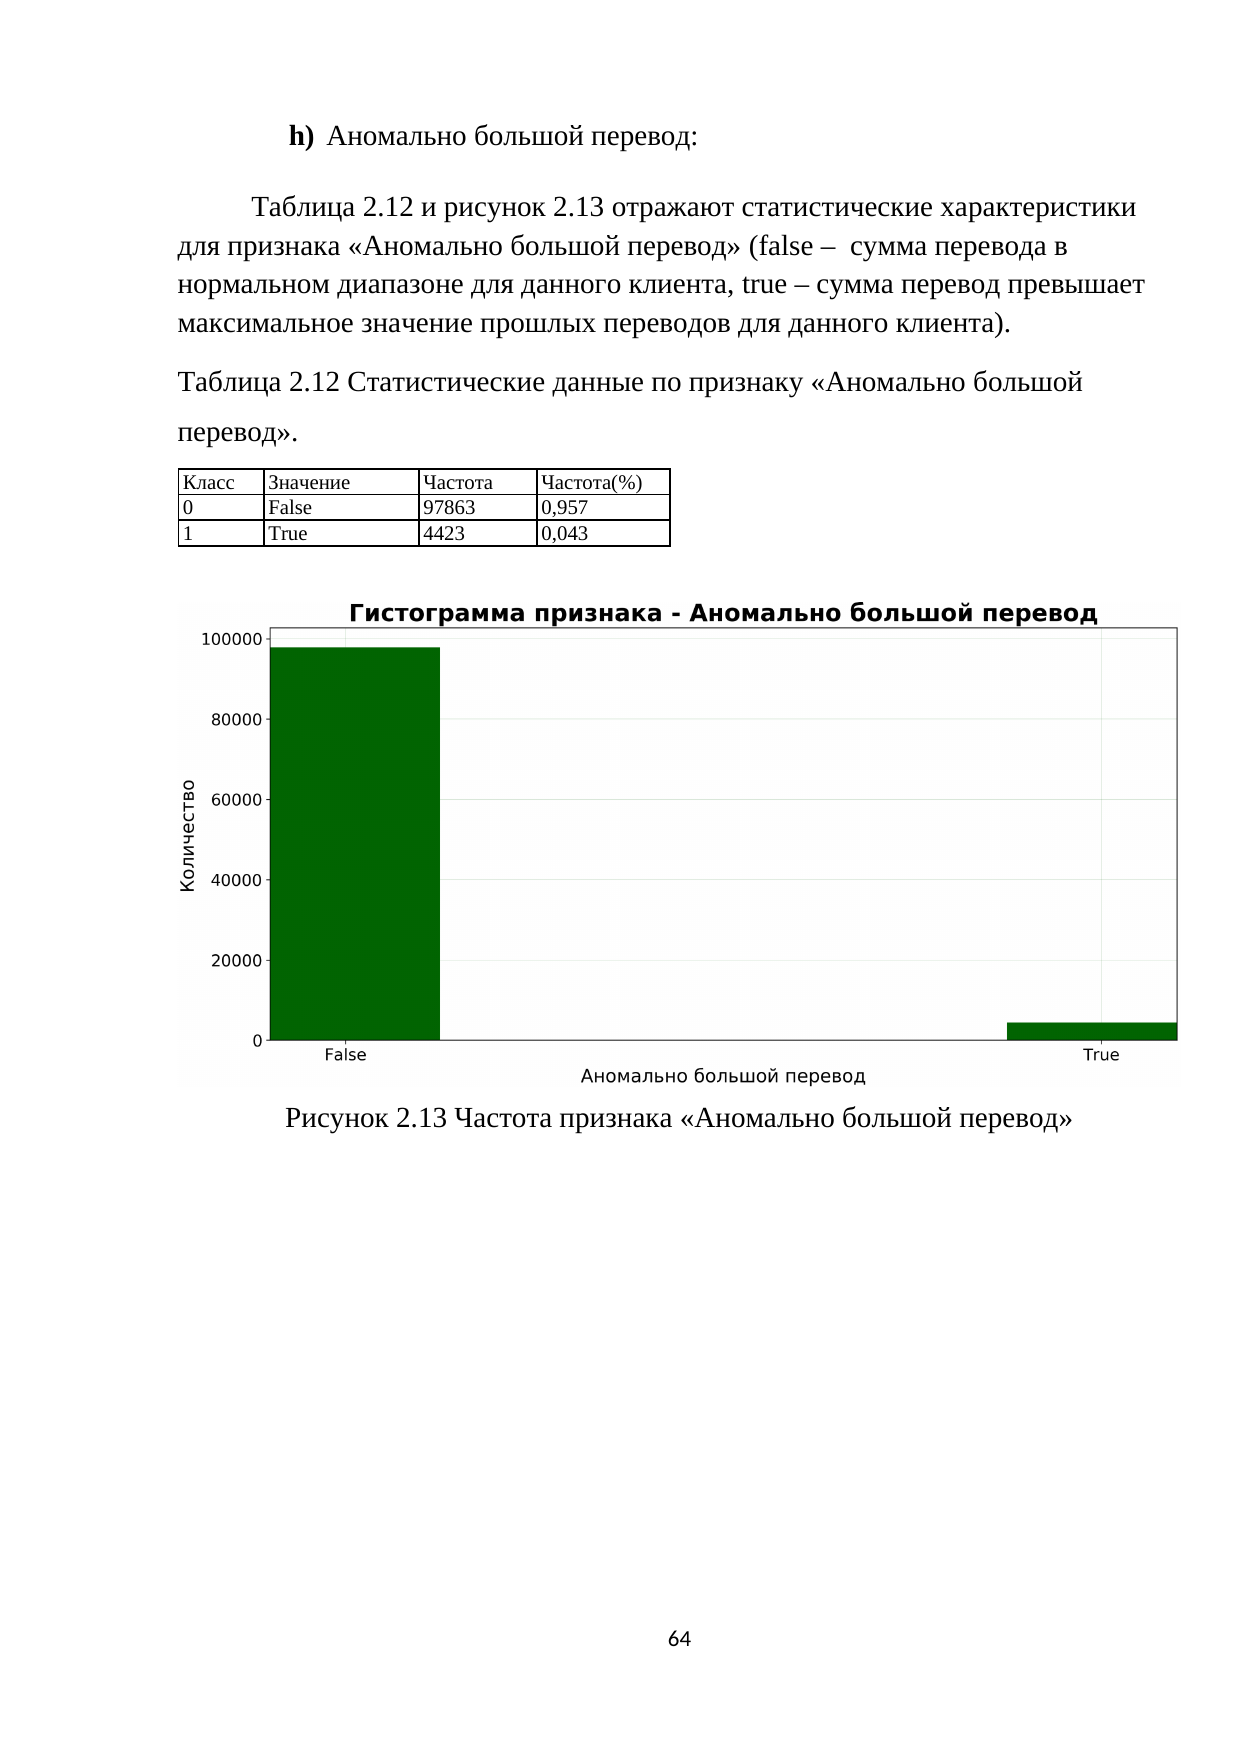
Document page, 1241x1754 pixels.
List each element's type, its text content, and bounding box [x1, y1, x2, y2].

table_header Частота(%) [538, 470, 669, 494]
list Аномально большой перевод: [288, 118, 1181, 152]
list Таблица 2.12 Статистические данные по признаку «Аномально большой перевод». [177, 364, 1181, 448]
table_header Класс [179, 470, 263, 494]
table_cell 4423 [420, 521, 536, 545]
table_cell True [265, 521, 418, 545]
table_cell 97863 [420, 495, 536, 519]
table_cell 0 [179, 495, 263, 519]
table_cell 1 [179, 521, 263, 545]
text Таблица 2.12 и рисунок 2.13 отражают статистические характеристики для признака «Аномально большой перевод» (false – сумма перевода в нормальном диапазоне для данного клиента, true – сумма перевод превышает максимальное значение прошлых переводов для данного клиента). [177, 189, 1181, 338]
table_cell 0,043 [538, 521, 669, 545]
list Рисунок 2.13 Частота признака «Аномально большой перевод» [177, 1101, 1181, 1134]
table_cell False [265, 495, 418, 519]
picture [177, 602, 1181, 1087]
table_cell 0,957 [538, 495, 669, 519]
table_header Частота [420, 470, 536, 494]
table_header Значение [265, 470, 418, 494]
